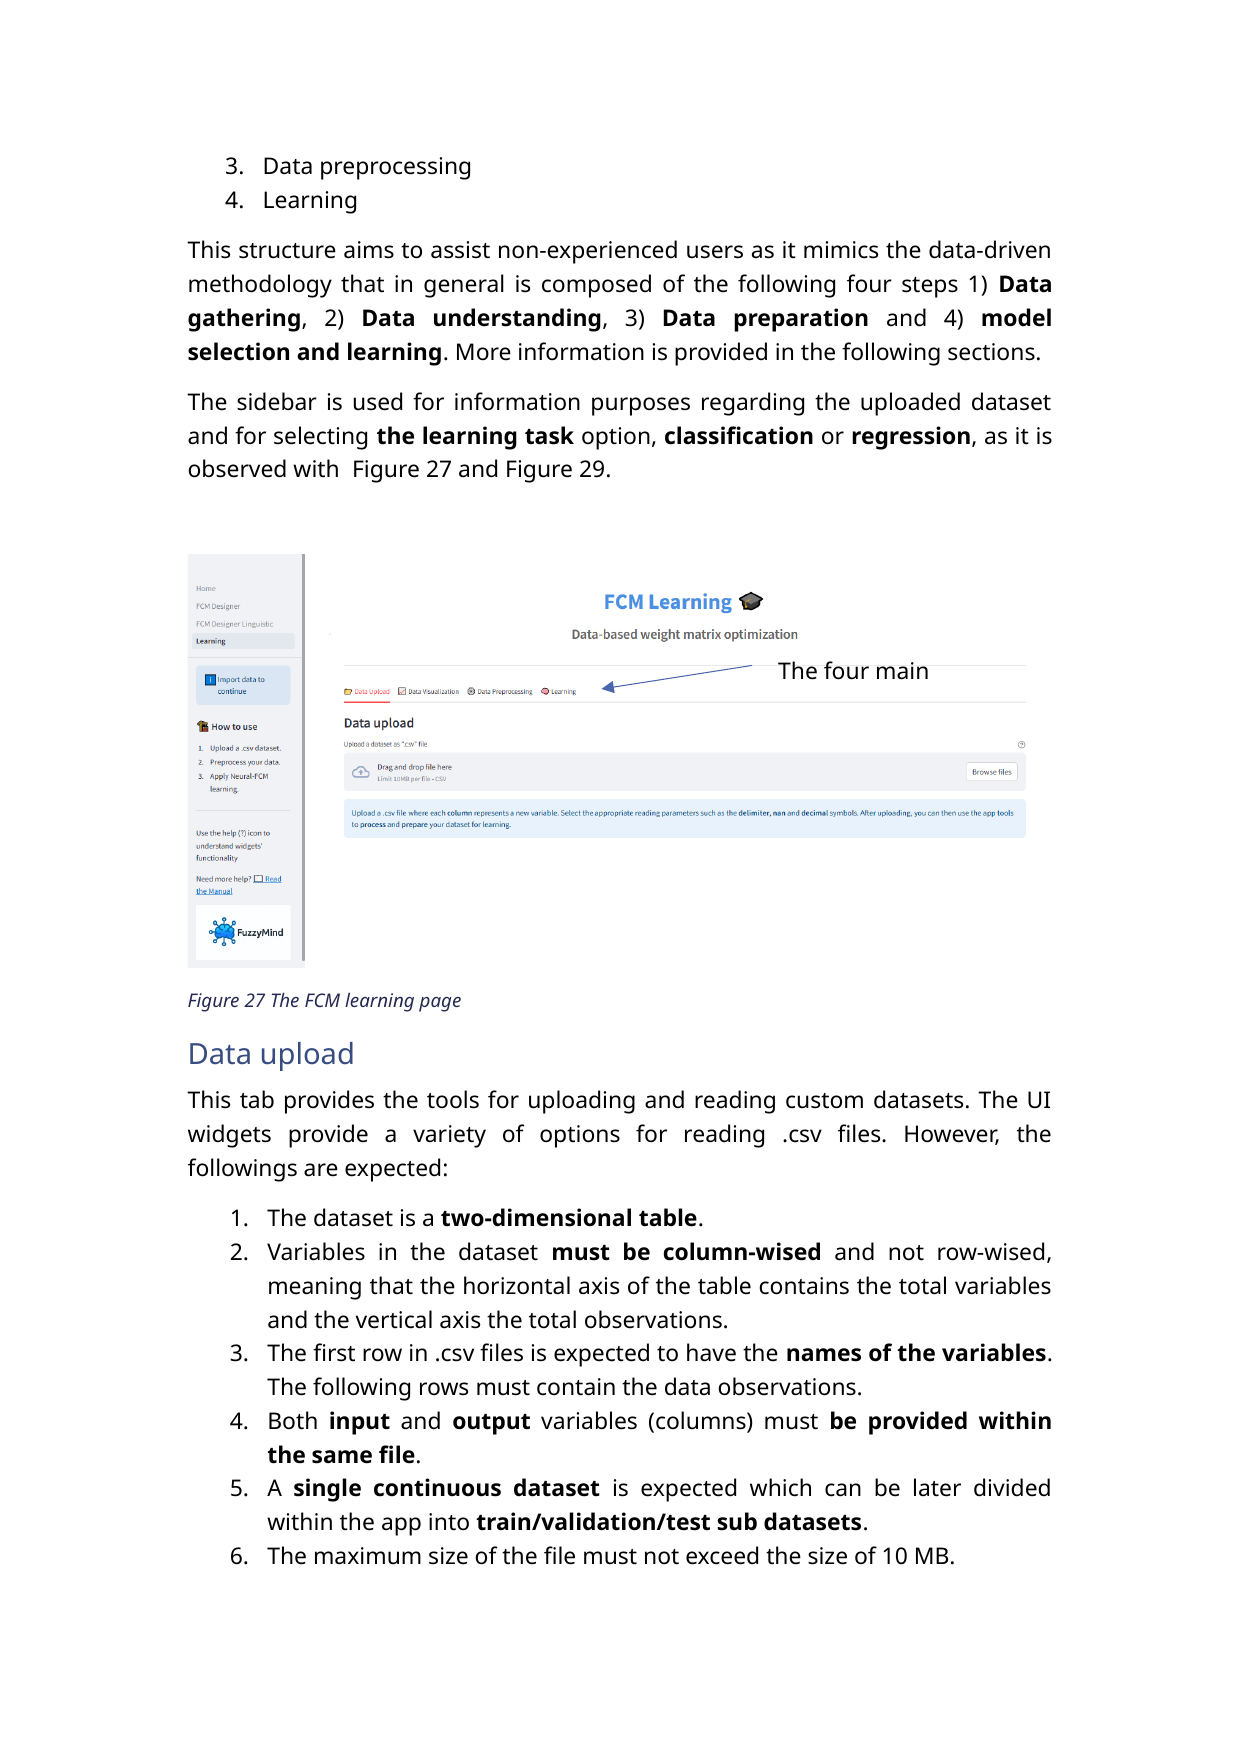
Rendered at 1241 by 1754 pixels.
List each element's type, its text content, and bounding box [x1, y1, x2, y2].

picture [187, 554, 1053, 968]
list Learning [225, 184, 1053, 215]
list The first row in .csv files is expected to have the names of the variables. The following rows must contain the data observations. [229, 1337, 1053, 1402]
text This tab provides the tools for uploading and reading custom datasets. The UI widgets provide a variety of options for reading .csv files. However, the followings are expected: [187, 1084, 1053, 1183]
text This structure aims to assist non-experienced users as it mimics the data-driven methodology that in general is composed of the following four steps 1) Data gathering, 2) Data understanding, 3) Data preparation and 4) model selection and learning. More information is provided in the following sections. [187, 234, 1053, 367]
text The sidebar is used for information purposes regarding the uploaded dataset and for selecting the learning task option, classification or regression, as it is observed with Figure 27 and Figure 29. [187, 386, 1053, 484]
list The dataset is a two-dimensional table. [229, 1202, 1053, 1234]
list Variables in the dataset must be column-wised and not row-wised, meaning that the horizontal axis of the table contains the total variables and the vertical axis the total observations. [229, 1236, 1053, 1335]
text Figure 27 The FCM learning page [187, 987, 1053, 1012]
subtitle Data upload [187, 1033, 1053, 1073]
list Data preprocessing [225, 150, 1053, 181]
list A single continuous dataset is expected which can be later divided within the app into train/validation/test sub datasets. [229, 1472, 1053, 1537]
list Both input and output variables (columns) must be provided within the same file. [229, 1405, 1053, 1470]
list The maximum size of the file must not exceed the size of 10 MB. [229, 1540, 1053, 1571]
